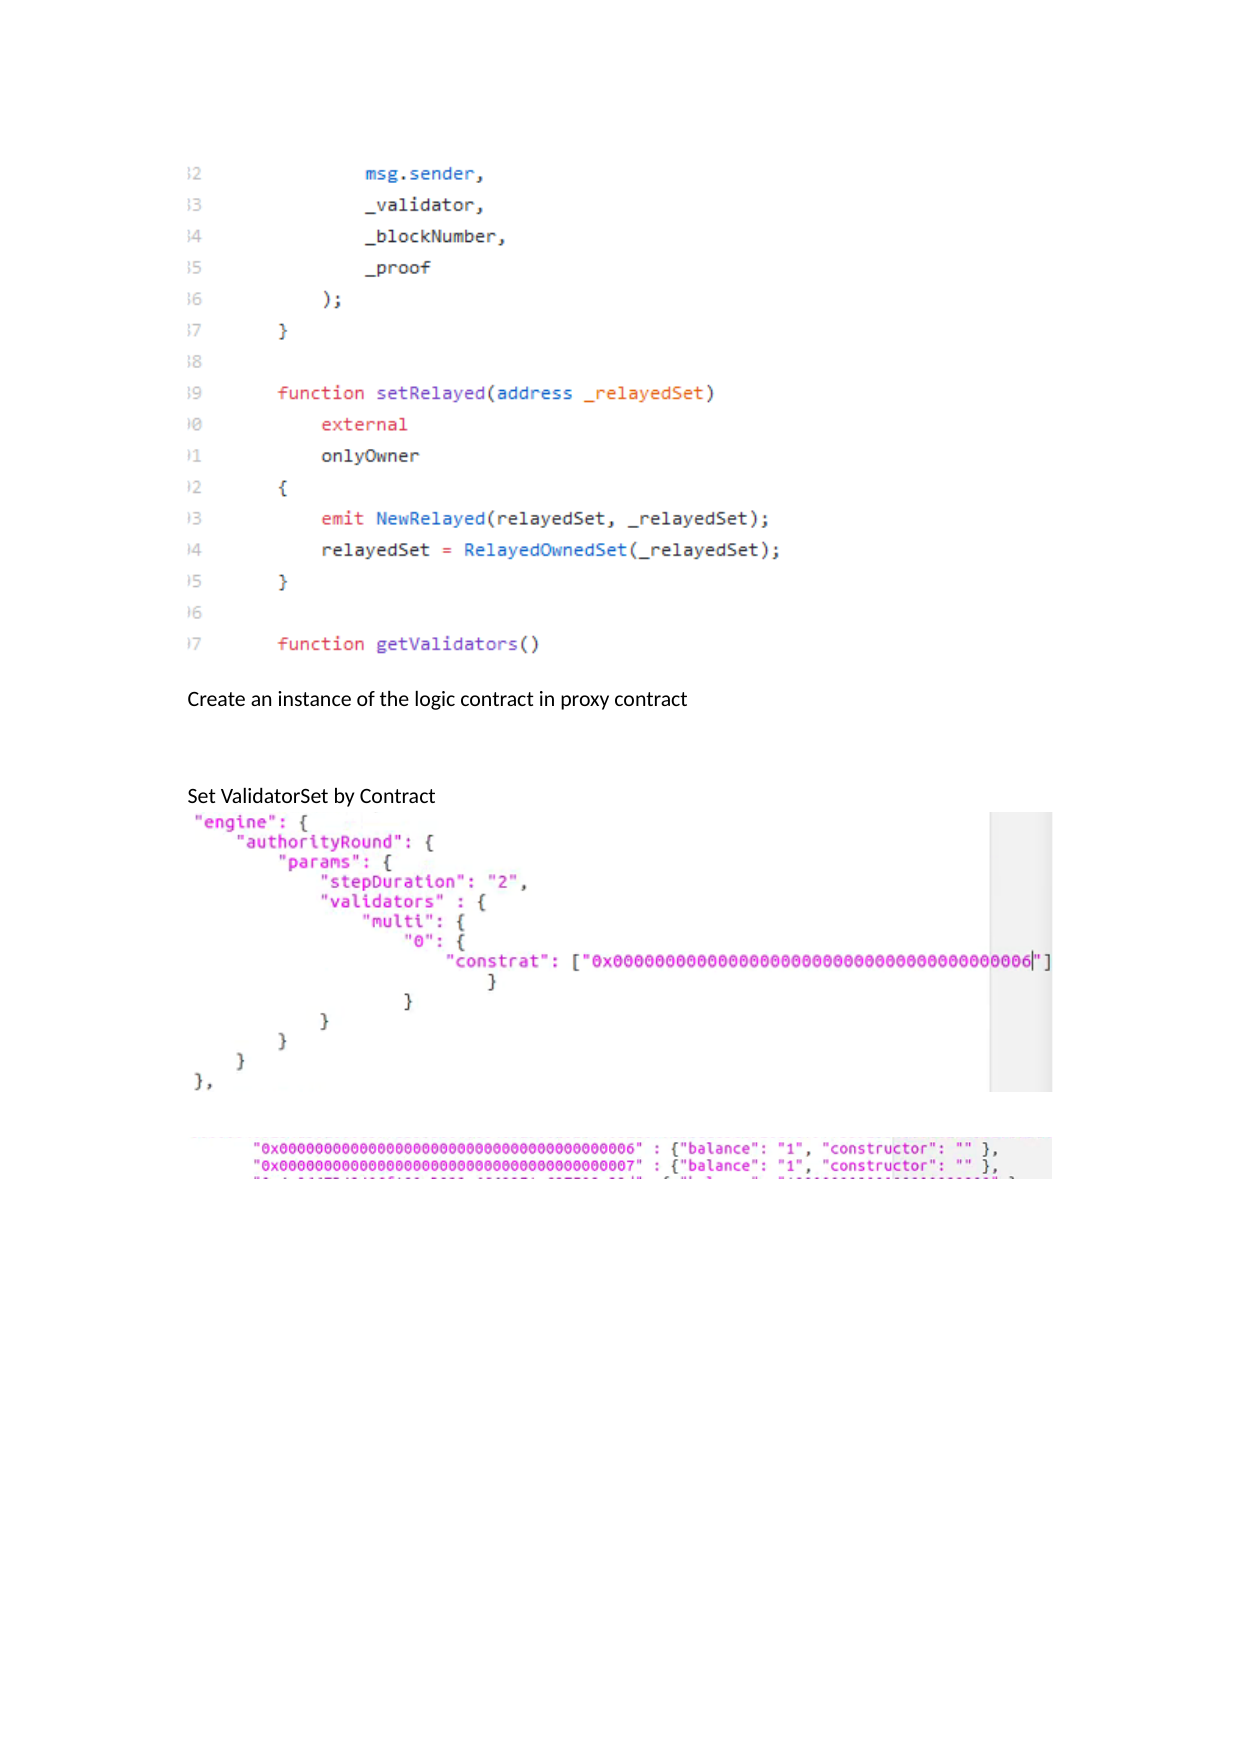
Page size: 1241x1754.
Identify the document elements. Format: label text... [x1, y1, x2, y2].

picture [187, 1137, 1052, 1179]
picture [187, 812, 1053, 1092]
picture [187, 162, 1010, 655]
text Create an instance of the logic contract in proxy contract [187, 682, 1053, 714]
text Set ValidatorSet by Contract [187, 779, 1053, 812]
